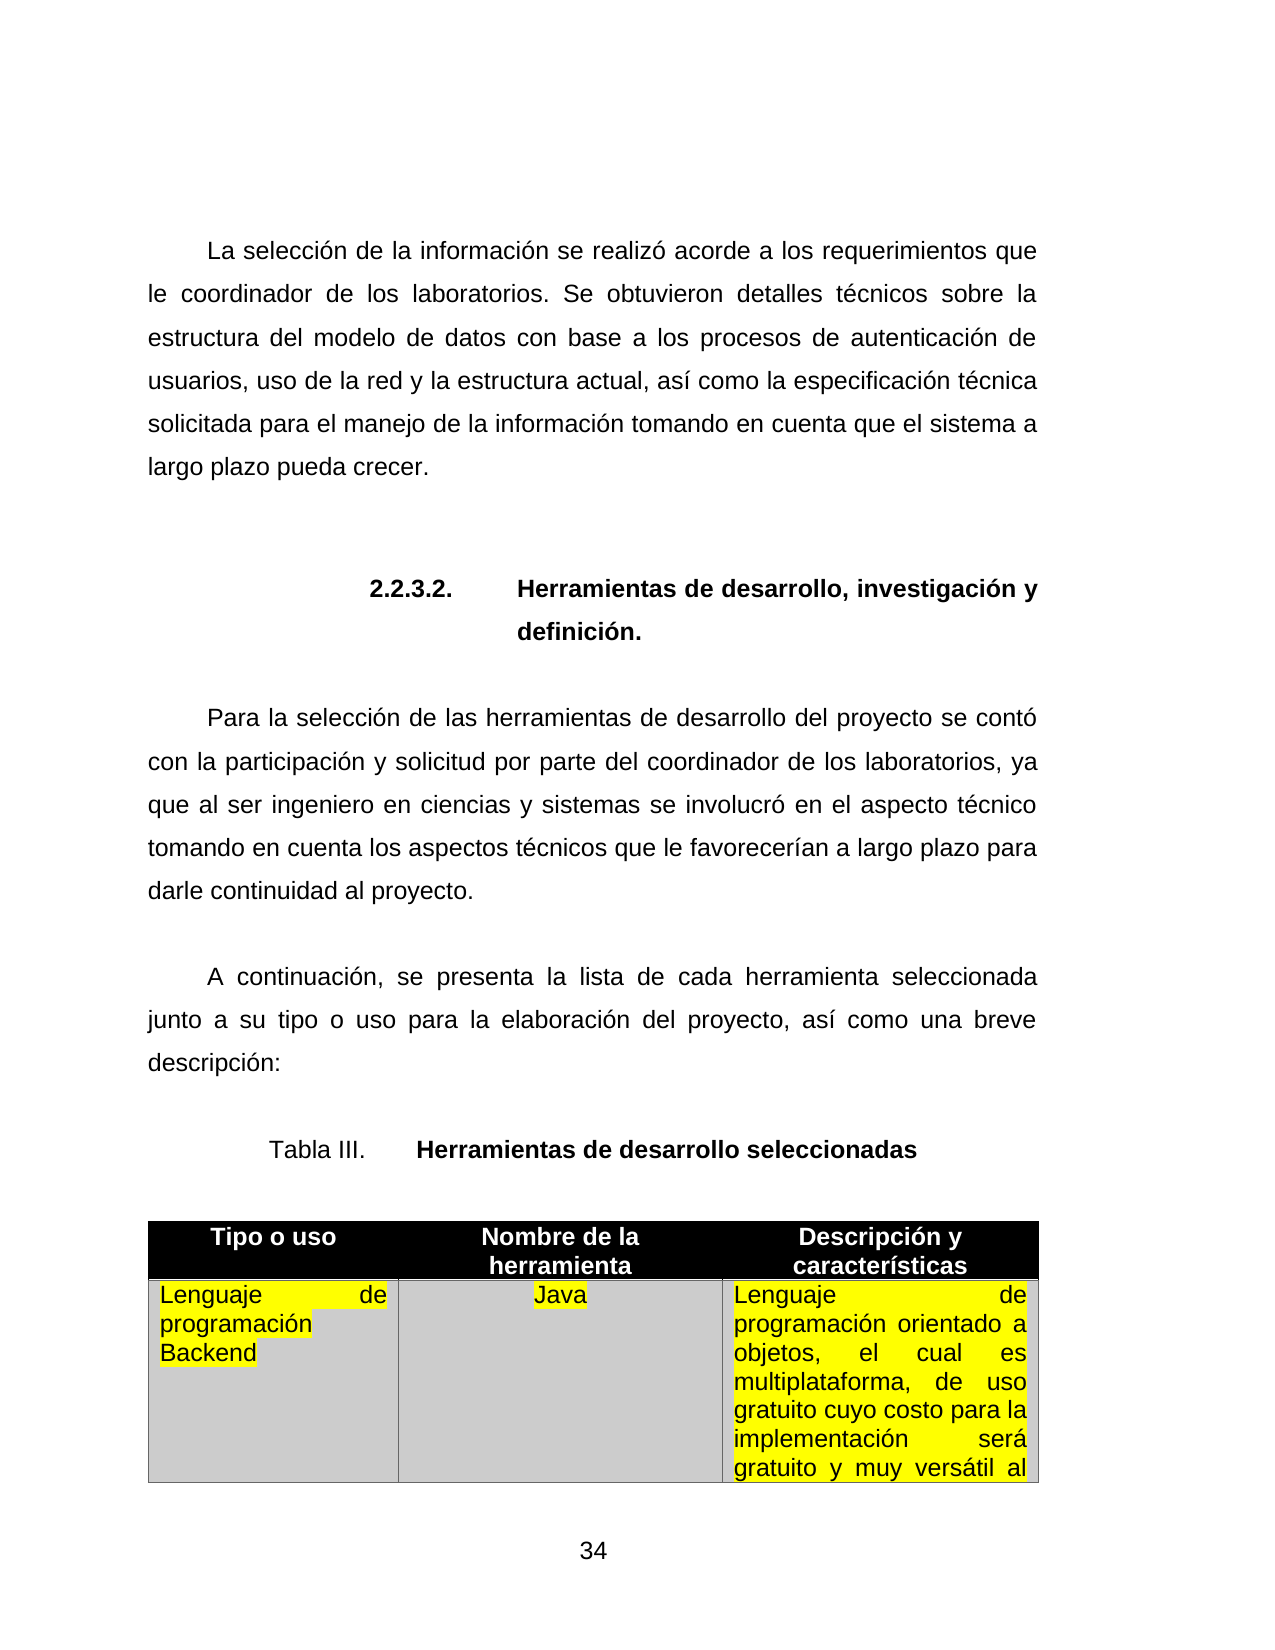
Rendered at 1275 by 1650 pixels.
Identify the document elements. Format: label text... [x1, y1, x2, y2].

table_cell Java [399, 1281, 722, 1482]
table_header Descripción y características [723, 1222, 1038, 1279]
text Herramientas de desarrollo, investigación y definición. [369, 574, 1039, 646]
table_header Nombre de la herramienta [399, 1222, 722, 1279]
table_header Tipo o uso [149, 1222, 398, 1279]
text La selección de la información se realizó acorde a los requerimientos que le coordinador de los laboratorios. Se obtuvieron detalles técnicos sobre la estructura del modelo de datos con base a los procesos de autenticación de usuarios, uso de la red y la estructura actual, así como la especificación técnica solicitada para el manejo de la información tomando en cuenta que el sistema a largo plazo pueda crecer. [148, 236, 1039, 481]
text Herramientas de desarrollo seleccionadas [148, 1135, 1039, 1163]
text Para la selección de las herramientas de desarrollo del proyecto se contó con la participación y solicitud por parte del coordinador de los laboratorios, ya que al ser ingeniero en ciencias y sistemas se involucró en el aspecto técnico tomando en cuenta los aspectos técnicos que le favorecerían a largo plazo para darle continuidad al proyecto. [148, 703, 1039, 905]
table_cell Lenguaje de programación Backend [149, 1281, 398, 1482]
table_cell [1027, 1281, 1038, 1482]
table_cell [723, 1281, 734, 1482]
text A continuación, se presenta la lista de cada herramienta seleccionada junto a su tipo o uso para la elaboración del proyecto, así como una breve descripción: [148, 962, 1039, 1077]
